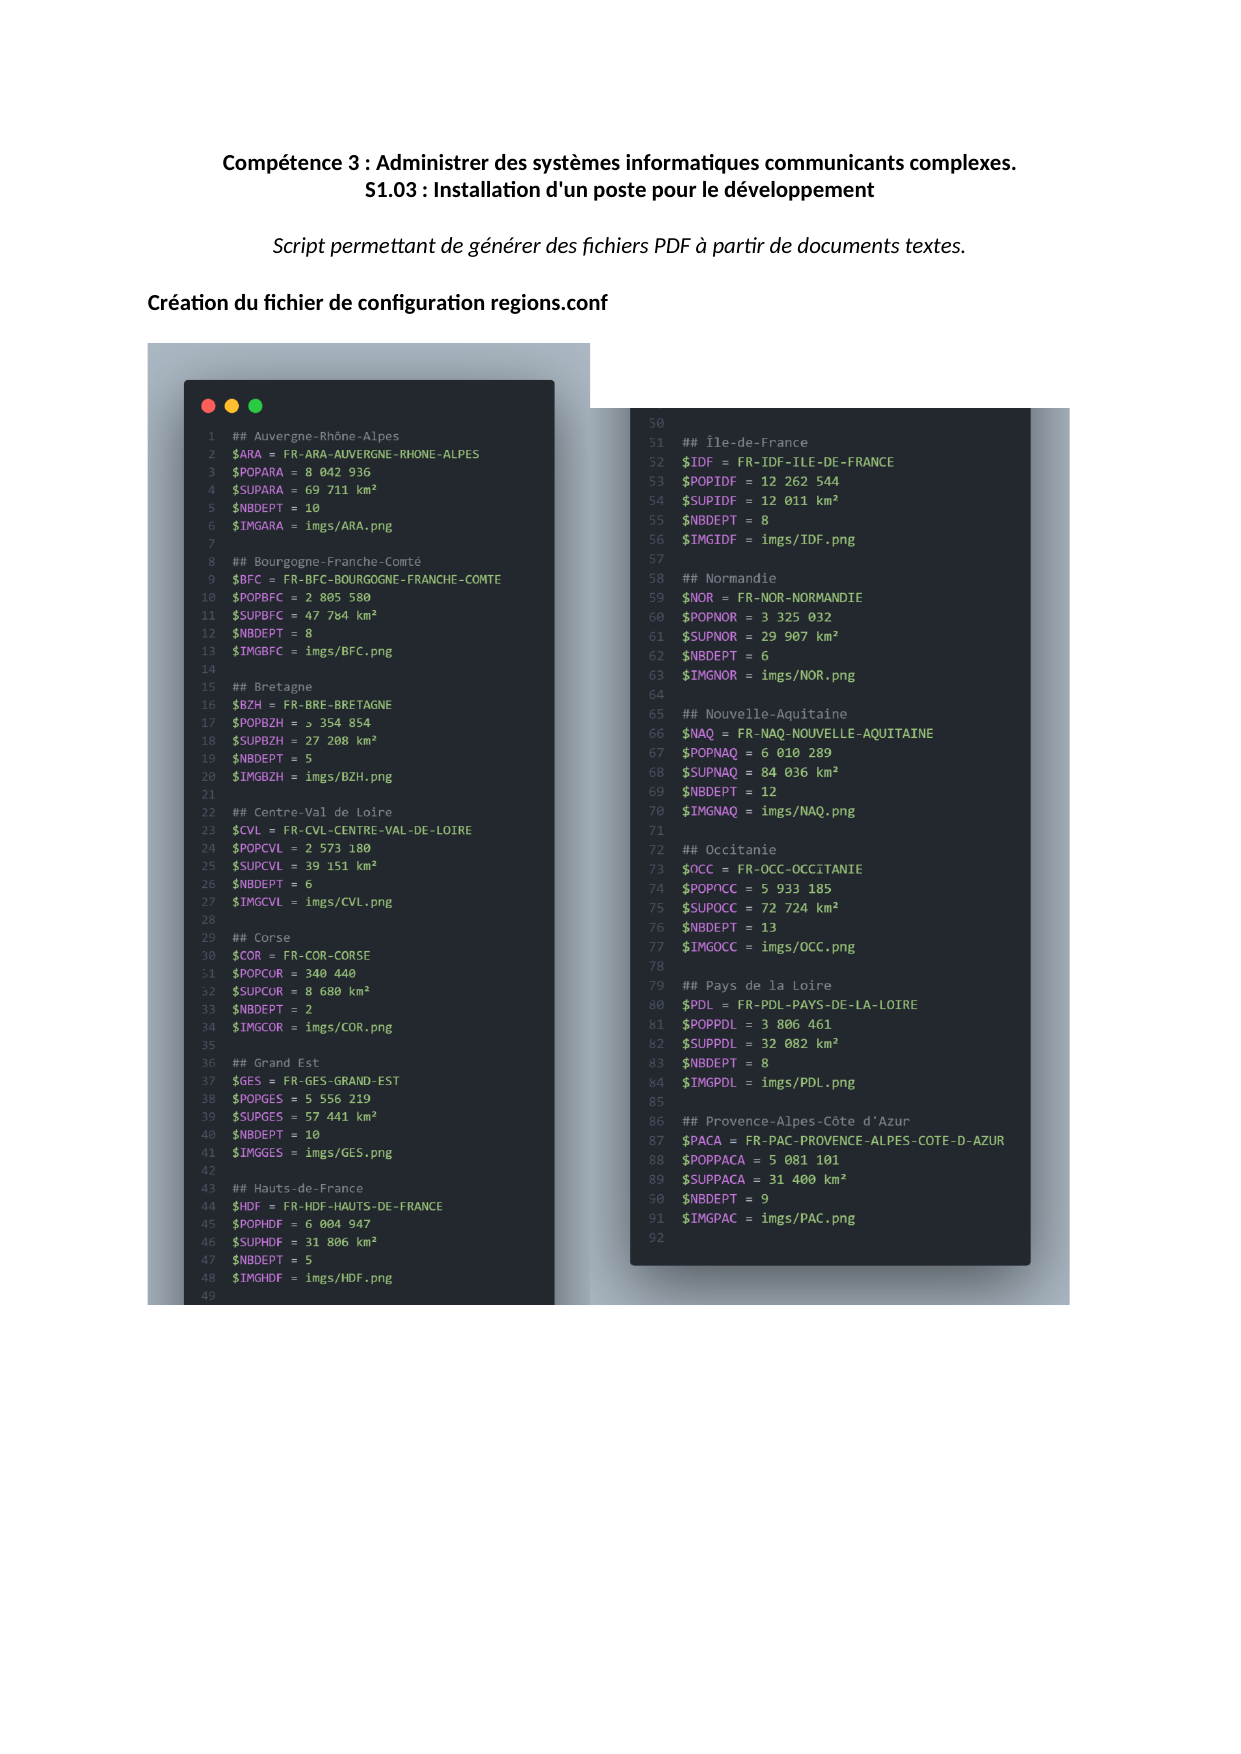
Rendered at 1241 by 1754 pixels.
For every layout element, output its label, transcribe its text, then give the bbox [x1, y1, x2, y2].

text Script permettant de générer des fichiers PDF à partir de documents textes. [148, 232, 1093, 260]
text Compétence 3 : Administrer des systèmes informatiques communicants complexes. [148, 148, 1093, 176]
text S1.03 : Installation d'un poste pour le développement [148, 176, 1093, 204]
text Création du fichier de configuration regions.conf [148, 288, 1093, 316]
picture [147, 343, 1070, 1305]
